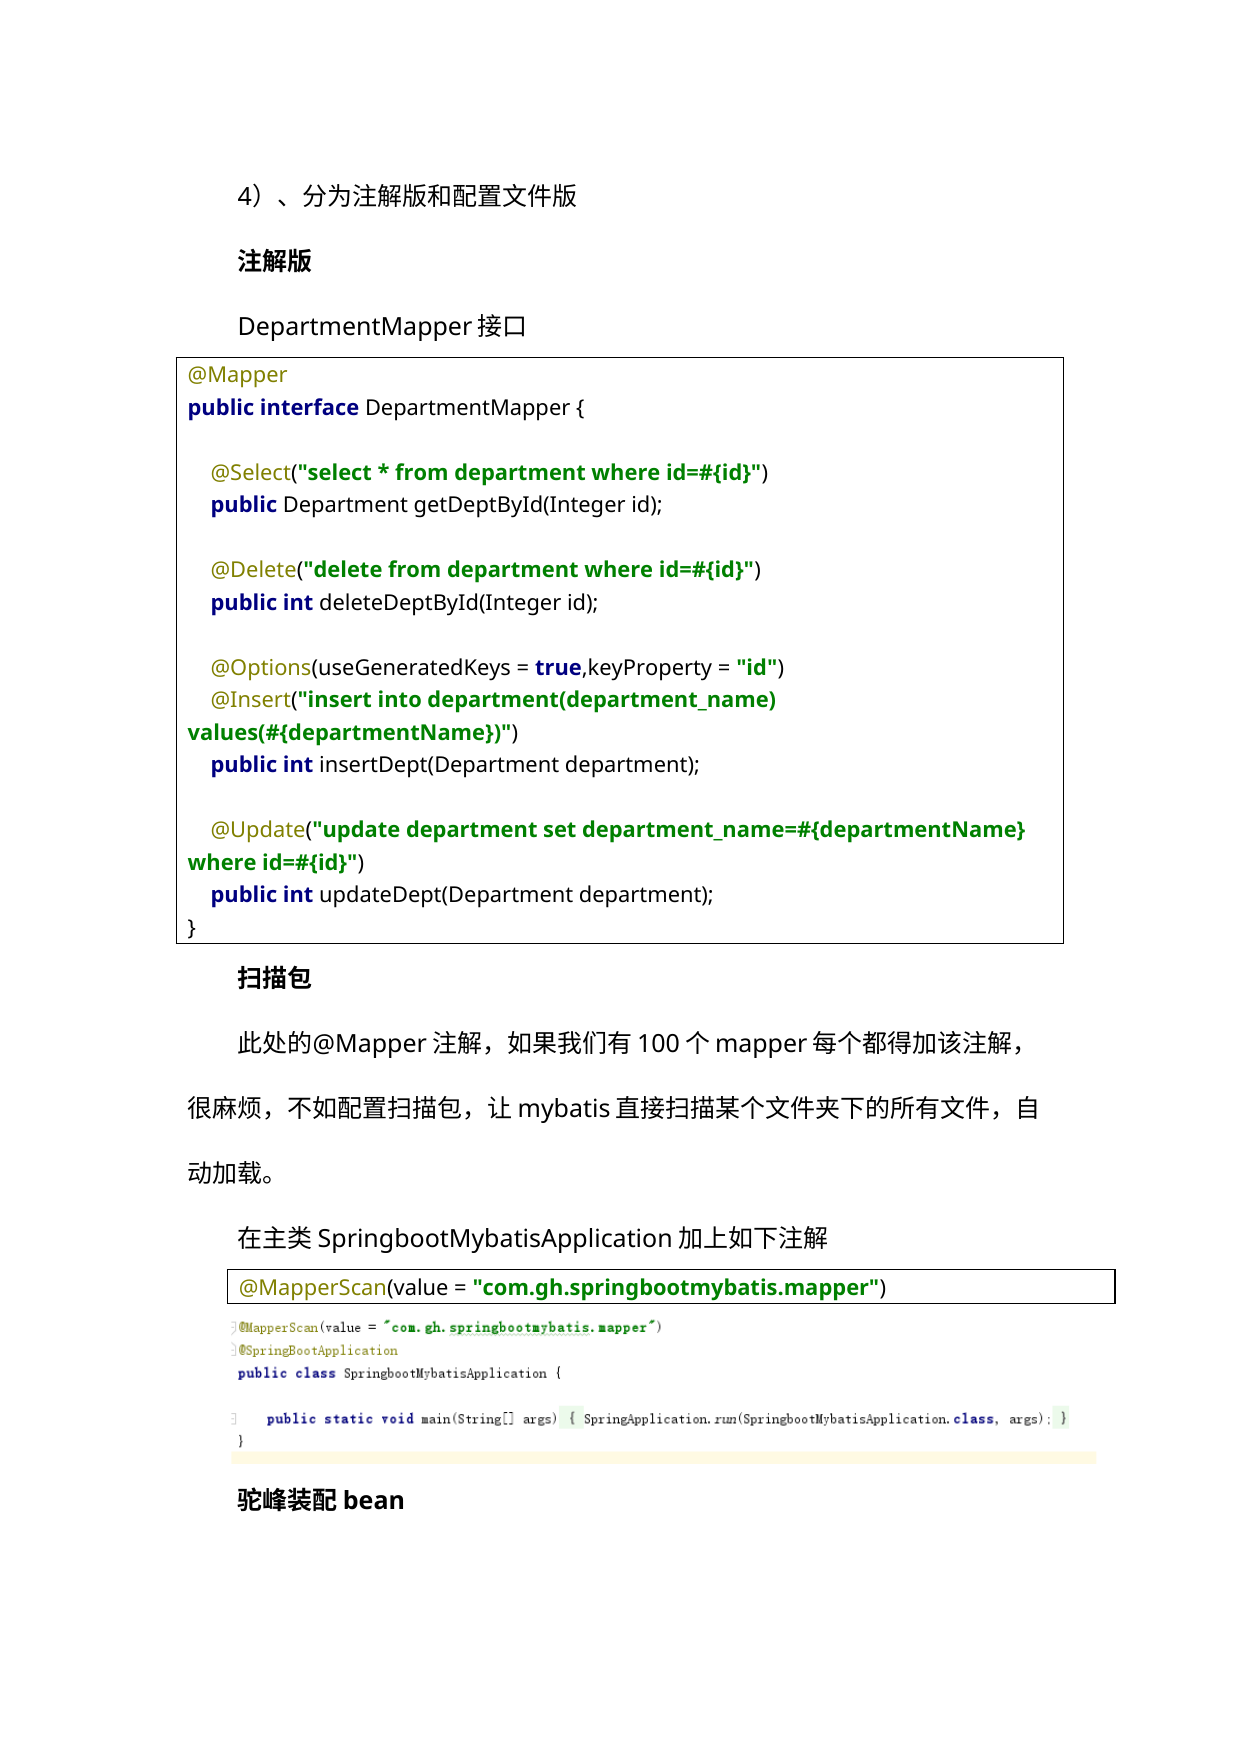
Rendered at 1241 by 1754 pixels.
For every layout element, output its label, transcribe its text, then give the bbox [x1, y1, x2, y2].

text 注解版 [187, 227, 1053, 292]
text DepartmentMapper接口 [187, 292, 1053, 357]
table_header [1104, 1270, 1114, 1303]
text 4）、分为注解版和配置文件版 [187, 162, 1053, 227]
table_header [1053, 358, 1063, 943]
text 在主类SpringbootMybatisApplication加上如下注解 [187, 1204, 1053, 1269]
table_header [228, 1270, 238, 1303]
picture [231, 1305, 1097, 1464]
text 此处的@Mapper注解，如果我们有100个mapper每个都得加该注解，很麻烦，不如配置扫描包，让mybatis直接扫描某个文件夹下的所有文件，自动加载。 [187, 1009, 1053, 1204]
text 扫描包 [187, 944, 1053, 1009]
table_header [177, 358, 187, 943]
text 驼峰装配bean [187, 1466, 1053, 1531]
